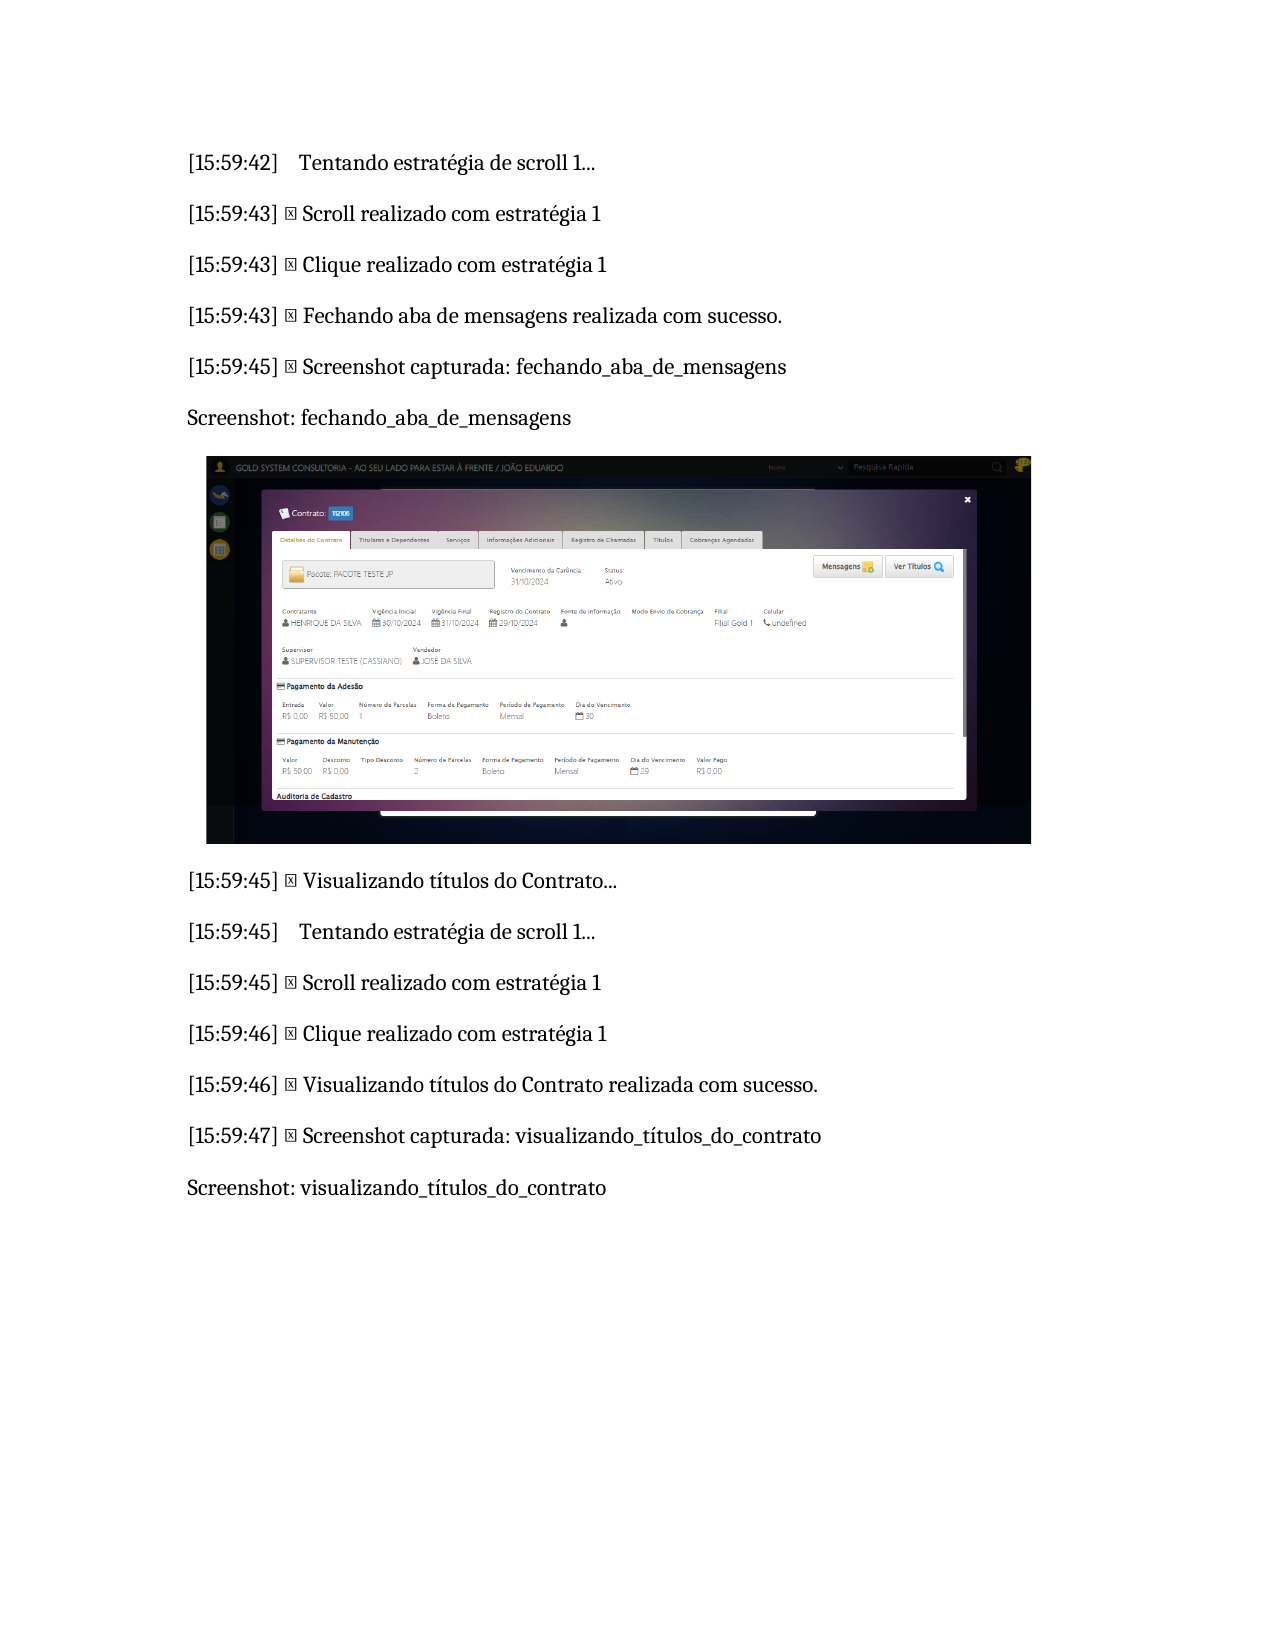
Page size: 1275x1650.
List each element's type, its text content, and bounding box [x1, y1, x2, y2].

text [15:59:45] 📸 Screenshot capturada: fechando_aba_de_mensagens [187, 354, 1087, 381]
text [15:59:43] ✅ Fechando aba de mensagens realizada com sucesso. [187, 303, 1087, 329]
text [15:59:47] 📸 Screenshot capturada: visualizando_títulos_do_contrato [187, 1123, 1087, 1149]
text [15:59:46] ✅ Clique realizado com estratégia 1 [187, 1021, 1087, 1047]
text [15:59:45] ✅ Scroll realizado com estratégia 1 [187, 970, 1087, 996]
text Screenshot: fechando_aba_de_mensagens [187, 405, 1087, 432]
text [15:59:43] ✅ Scroll realizado com estratégia 1 [187, 201, 1087, 227]
text [15:59:45] 🔄 Visualizando títulos do Contrato... [187, 868, 1087, 894]
text Screenshot: visualizando_títulos_do_contrato [187, 1174, 1087, 1201]
text [15:59:45] Tentando estratégia de scroll 1... [187, 919, 1087, 945]
text [15:59:42] Tentando estratégia de scroll 1... [187, 150, 1087, 176]
text [15:59:43] ✅ Clique realizado com estratégia 1 [187, 252, 1087, 278]
text [15:59:46] ✅ Visualizando títulos do Contrato realizada com sucesso. [187, 1072, 1087, 1098]
picture [206, 456, 1032, 844]
